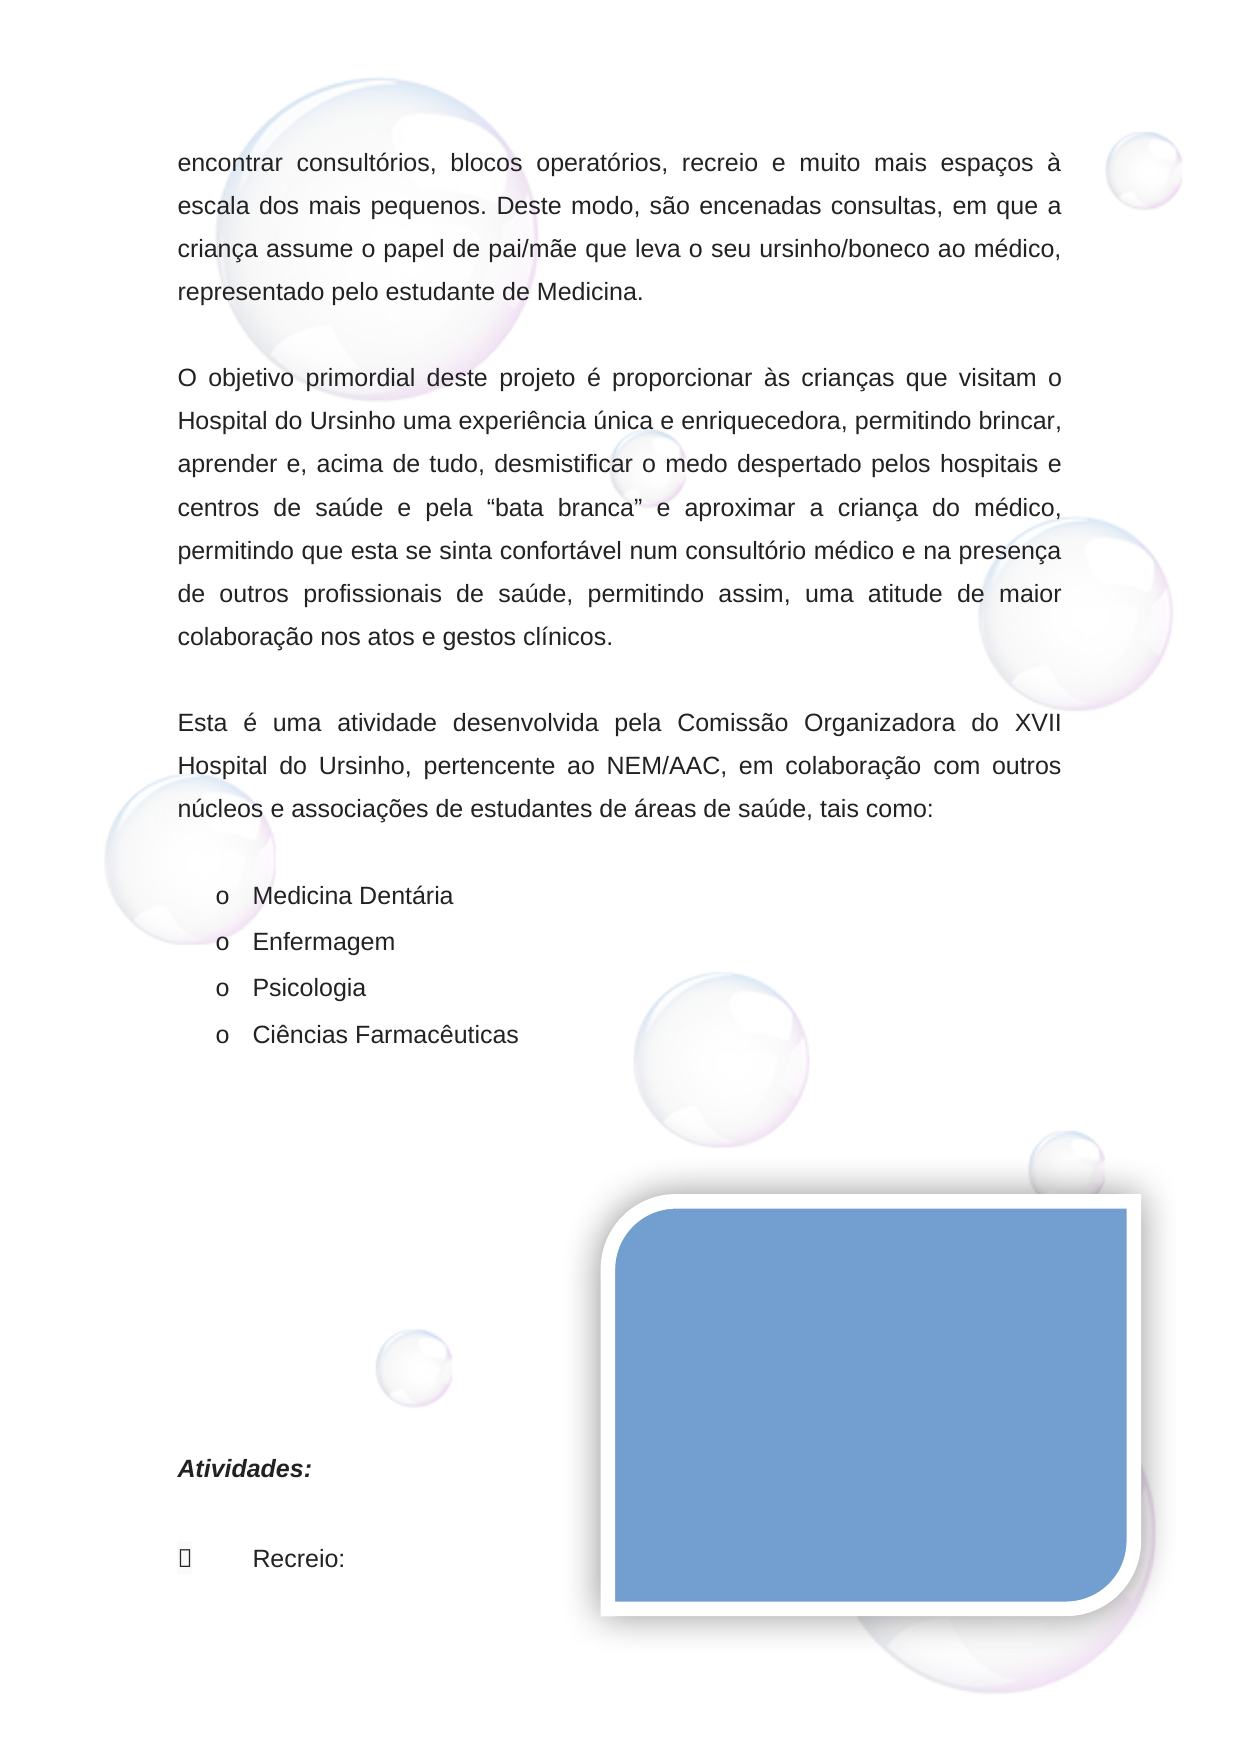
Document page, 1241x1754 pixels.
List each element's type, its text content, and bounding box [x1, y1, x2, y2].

text Atividades: [177, 1454, 573, 1483]
list Enfermagem [215, 927, 1063, 958]
list Medicina Dentária [215, 881, 1063, 912]
list Ciências Farmacêuticas [215, 1020, 1063, 1051]
text Esta é uma atividade desenvolvida pela Comissão Organizadora do XVII Hospital do Ursinho, pertencente ao NEM/AAC, em colaboração com outros núcleos e associações de estudantes de áreas de saúde, tais como: [177, 708, 1063, 823]
picture [0, 0, 1241, 1754]
text 🧸 Recreio: [192, 1541, 573, 1574]
text O Hospital do Ursinho trata-se de uma iniciativa do Núcleo de Estudantes de Medicina da Associação Académica de Coimbra (NEM/AAC) que concretizará no próximo ano a sua XVII edição. Esta atividade consiste na simulação de um hospital real em sintonia com o imaginário infantil, onde as crianças poderão encontrar consultórios, blocos operatórios, recreio e muito mais espaços à escala dos mais pequenos. Deste modo, são encenadas consultas, em que a criança assume o papel de pai/mãe que leva o seu ursinho/boneco ao médico, representado pelo estudante de Medicina. [177, 148, 1063, 306]
text O objetivo primordial deste projeto é proporcionar às crianças que visitam o Hospital do Ursinho uma experiência única e enriquecedora, permitindo brincar, aprender e, acima de tudo, desmistificar o medo despertado pelos hospitais e centros de saúde e pela “bata branca” e aproximar a criança do médico, permitindo que esta se sinta confortável num consultório médico e na presença de outros profissionais de saúde, permitindo assim, uma atitude de maior colaboração nos atos e gestos clínicos. [177, 363, 1063, 651]
list Psicologia [215, 973, 1063, 1004]
